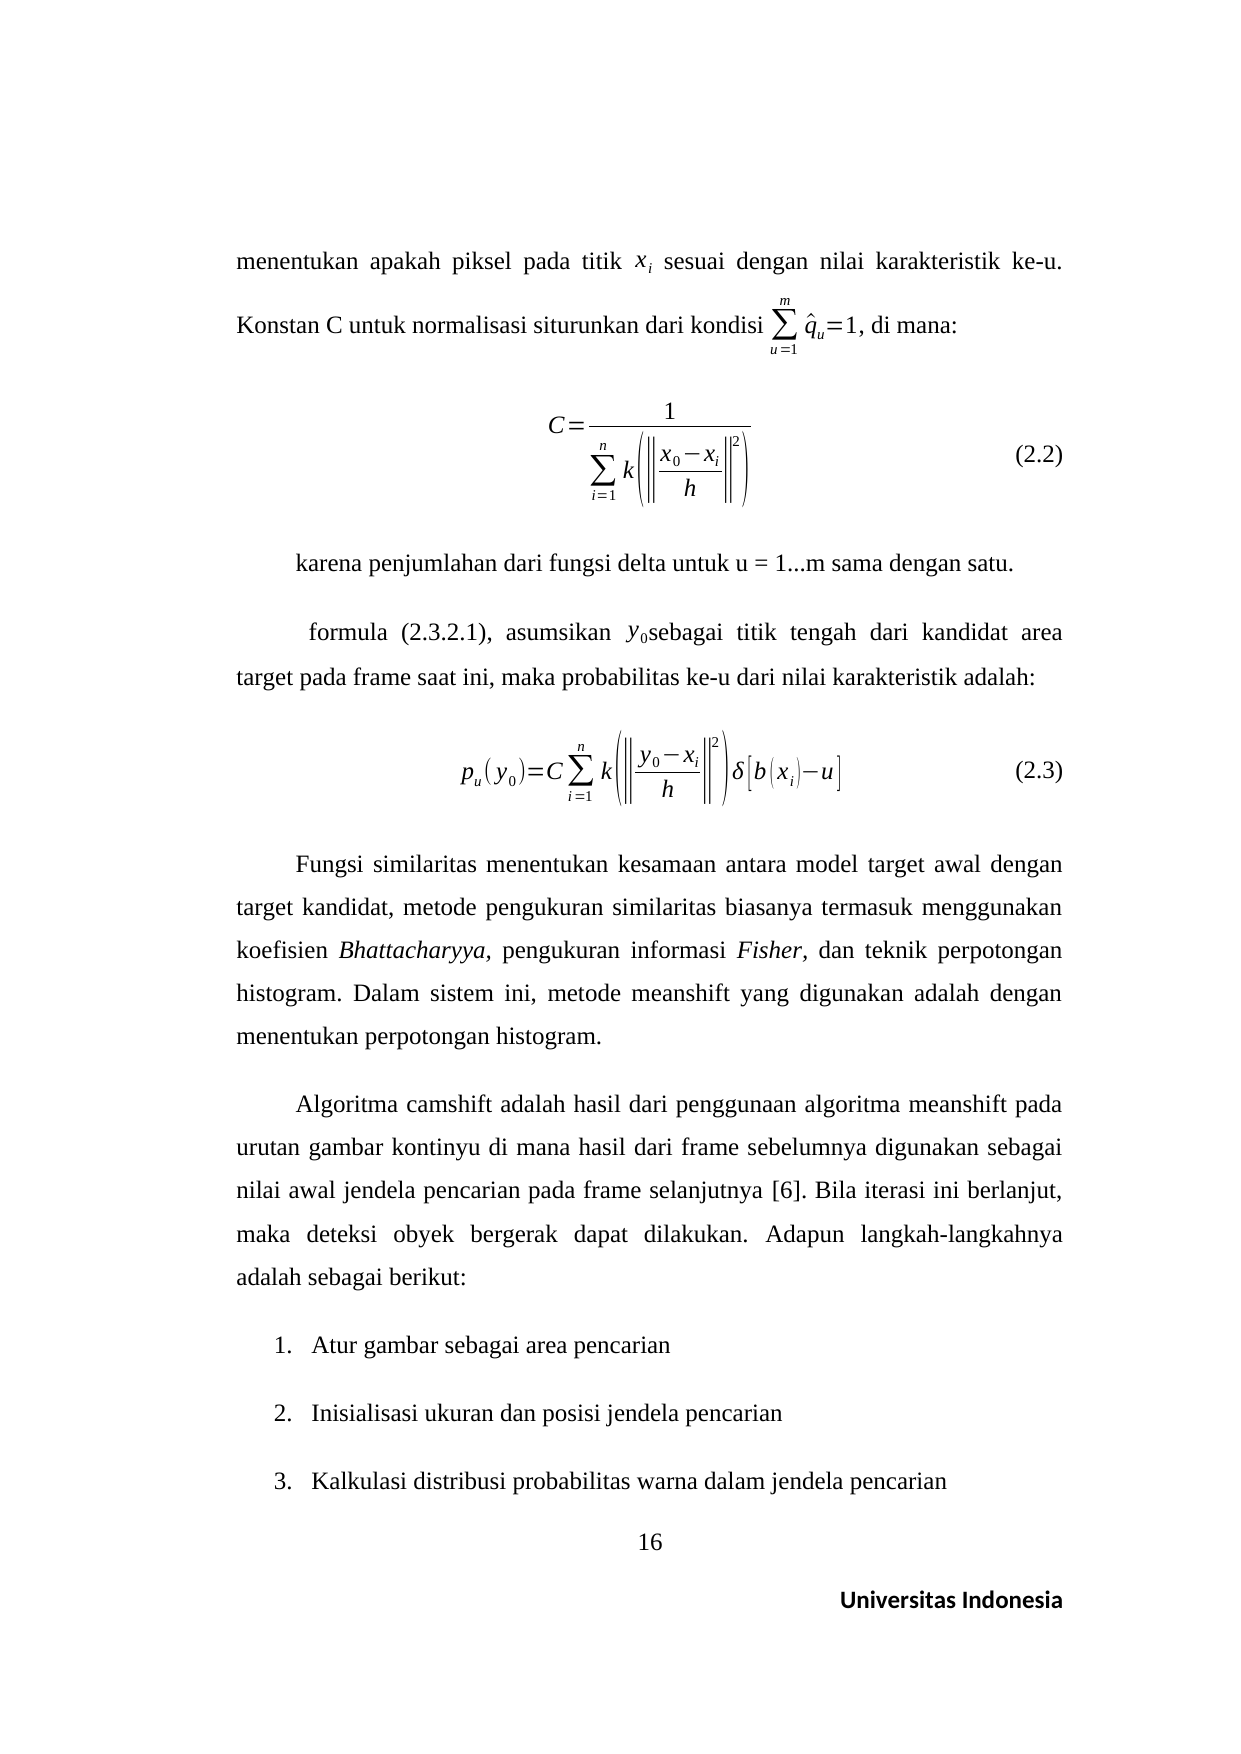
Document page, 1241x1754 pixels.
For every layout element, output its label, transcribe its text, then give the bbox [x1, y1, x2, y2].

text Algoritma camshift adalah hasil dari penggunaan algoritma meanshift pada urutan gambar kontinyu di mana hasil dari frame sebelumnya digunakan sebagai nilai awal jendela pencarian pada frame selanjutnya. Bila iterasi ini berlanjut, maka deteksi obyek bergerak dapat dilakukan. Adapun langkah-langkahnya adalah sebagai berikut: [236, 1089, 1063, 1291]
text formula (2.3.2.1), asumsikan sebagai titik tengah dari kandidat area target pada frame saat ini, maka probabilitas ke-u dari nilai karakteristik adalah: [236, 616, 1063, 690]
text (2.3) [236, 730, 1063, 809]
text Fungsi similaritas menentukan kesamaan antara model target awal dengan target kandidat, metode pengukuran similaritas biasanya termasuk menggunakan koefisien Bhattacharyya, pengukuran informasi Fisher, dan teknik perpotongan histogram. Dalam sistem ini, metode meanshift yang digunakan adalah dengan menentukan perpotongan histogram. [236, 849, 1063, 1050]
list Inisialisasi ukuran dan posisi jendela pencarian [274, 1398, 1063, 1427]
list Atur gambar sebagai area pencarian [274, 1330, 1063, 1359]
list Kalkulasi distribusi probabilitas warna dalam jendela pencarian [274, 1466, 1063, 1495]
text (2.2) [236, 398, 1063, 508]
text karena penjumlahan dari fungsi delta untuk u = 1...m sama dengan satu. [236, 548, 1063, 577]
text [236, 245, 1063, 358]
